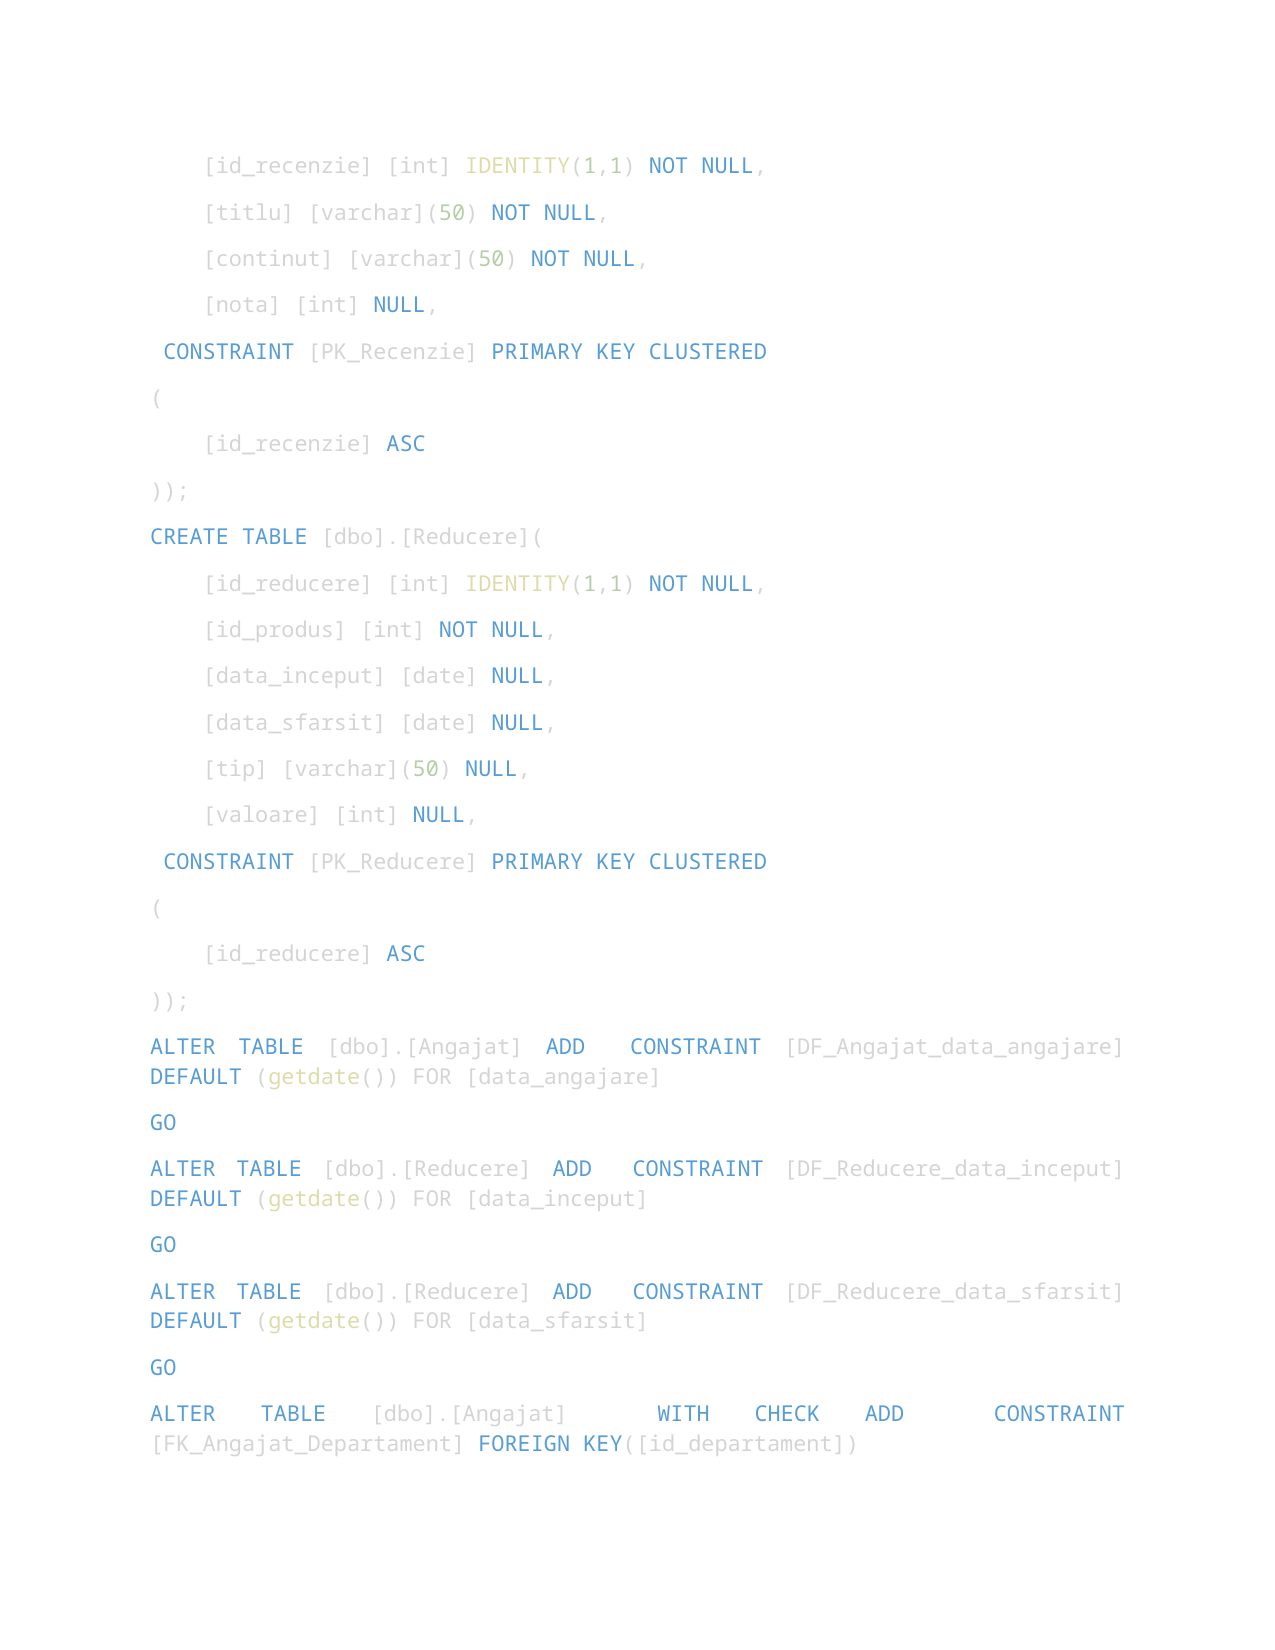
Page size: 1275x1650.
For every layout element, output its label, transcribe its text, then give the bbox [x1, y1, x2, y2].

text CREATE TABLE [dbo].[Reducere]( [150, 521, 1125, 551]
text )); [150, 984, 1125, 1014]
text ( [150, 892, 1125, 921]
text [valoare] [int] NULL, [150, 799, 1125, 829]
text [tip] [varchar](50) NULL, [150, 753, 1125, 782]
text ALTER TABLE [dbo].[Angajat] ADD CONSTRAINT [DF_Angajat_data_angajare] DEFAULT (getdate()) FOR [data_angajare] [150, 1031, 1125, 1090]
text CONSTRAINT [PK_Reducere] PRIMARY KEY CLUSTERED [150, 845, 1125, 875]
text [titlu] [varchar](50) NOT NULL, [150, 196, 1125, 226]
text [id_recenzie] [int] IDENTITY(1,1) NOT NULL, [150, 150, 1125, 180]
text [data_sfarsit] [date] NULL, [150, 706, 1125, 736]
text GO [150, 1107, 1125, 1136]
text [id_reducere] [int] IDENTITY(1,1) NOT NULL, [150, 567, 1125, 597]
text ALTER TABLE [dbo].[Reducere] ADD CONSTRAINT [DF_Reducere_data_sfarsit] DEFAULT (getdate()) FOR [data_sfarsit] [150, 1276, 1125, 1335]
text ALTER TABLE [dbo].[Angajat] WITH CHECK ADD CONSTRAINT [FK_Angajat_Departament] FOREIGN KEY([id_departament]) [150, 1398, 1125, 1457]
text [data_inceput] [date] NULL, [150, 660, 1125, 689]
text GO [150, 1352, 1125, 1381]
text [nota] [int] NULL, [150, 289, 1125, 319]
text ALTER TABLE [dbo].[Reducere] ADD CONSTRAINT [DF_Reducere_data_inceput] DEFAULT (getdate()) FOR [data_inceput] [150, 1153, 1125, 1212]
text [id_reducere] ASC [150, 938, 1125, 968]
text ( [150, 382, 1125, 411]
text )); [150, 474, 1125, 504]
text GO [150, 1229, 1125, 1259]
text CONSTRAINT [PK_Recenzie] PRIMARY KEY CLUSTERED [150, 335, 1125, 365]
text [continut] [varchar](50) NOT NULL, [150, 243, 1125, 272]
text [id_produs] [int] NOT NULL, [150, 613, 1125, 643]
text [id_recenzie] ASC [150, 428, 1125, 458]
